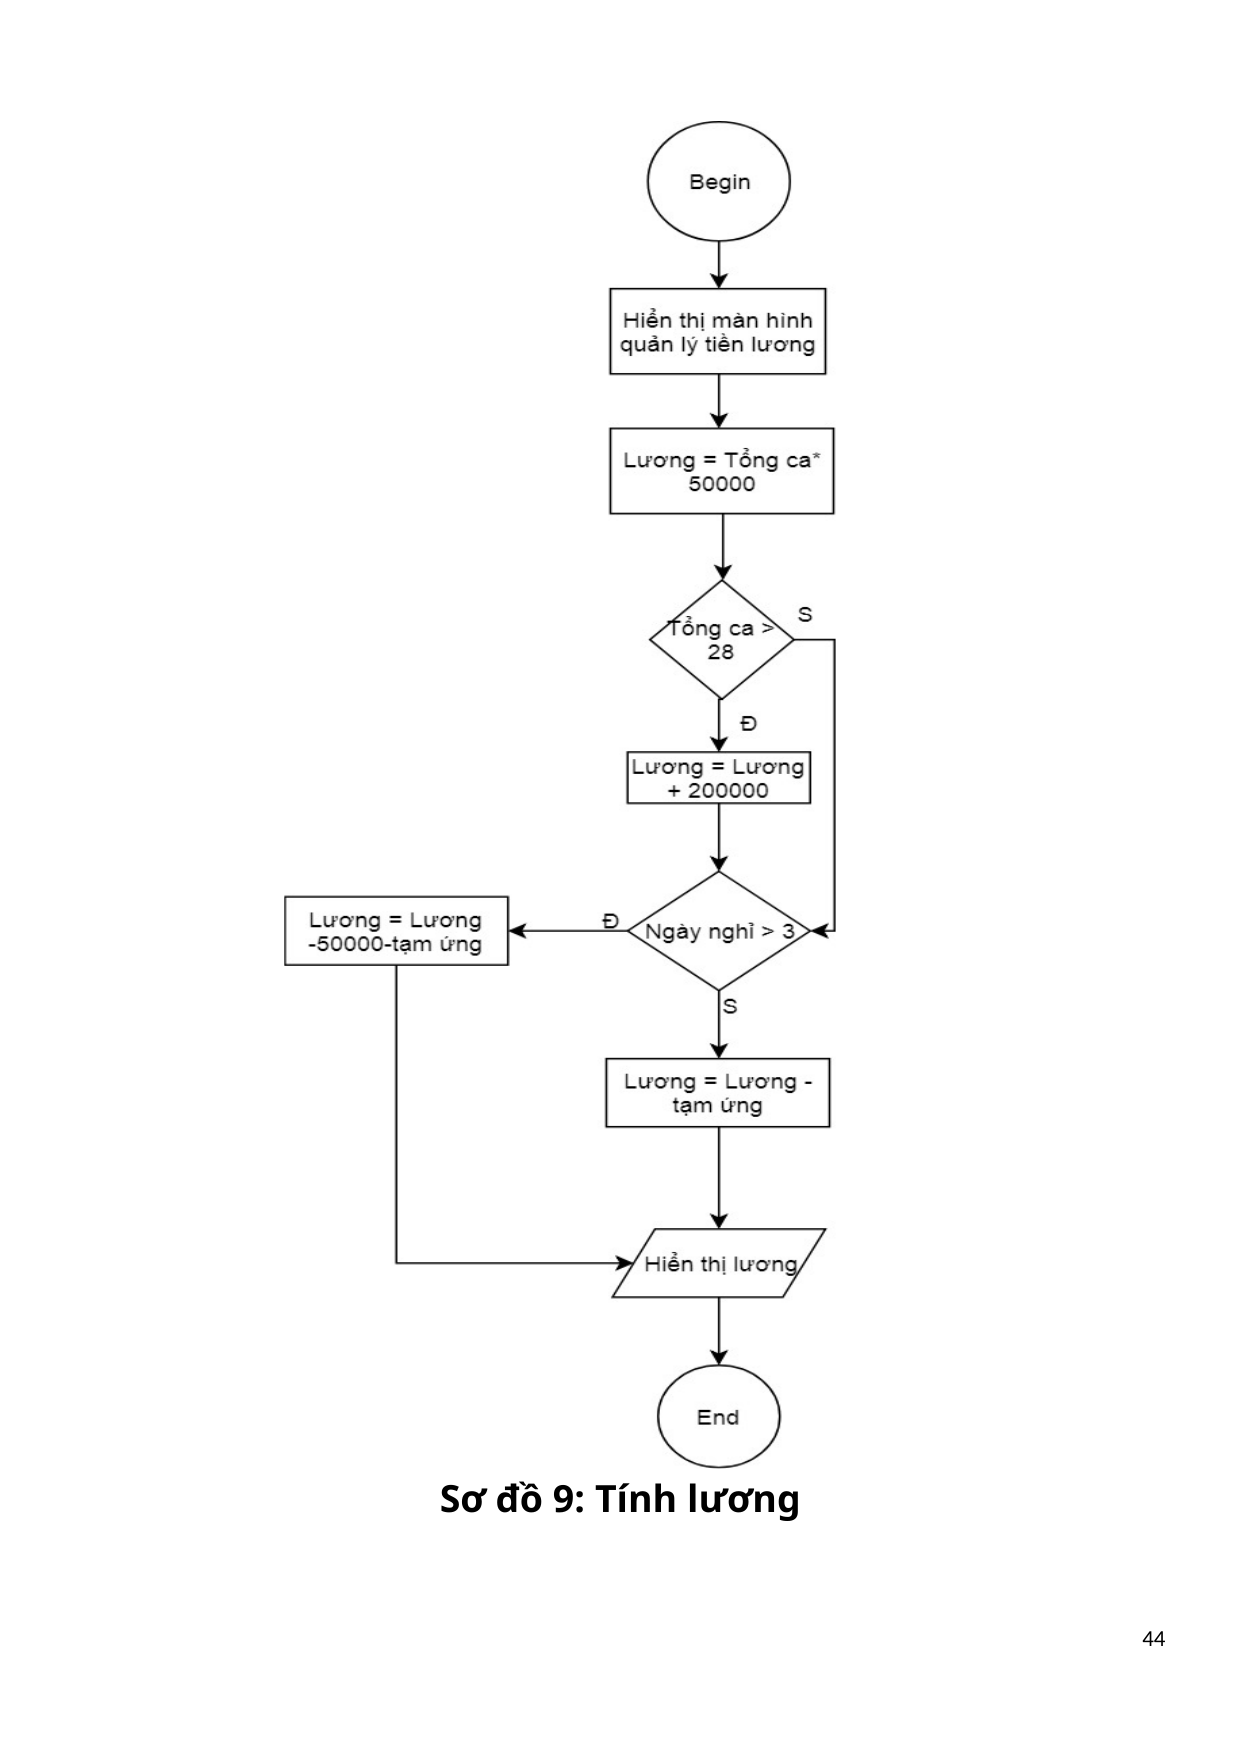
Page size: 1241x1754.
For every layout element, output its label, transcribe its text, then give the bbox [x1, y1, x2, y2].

picture [284, 121, 852, 1469]
